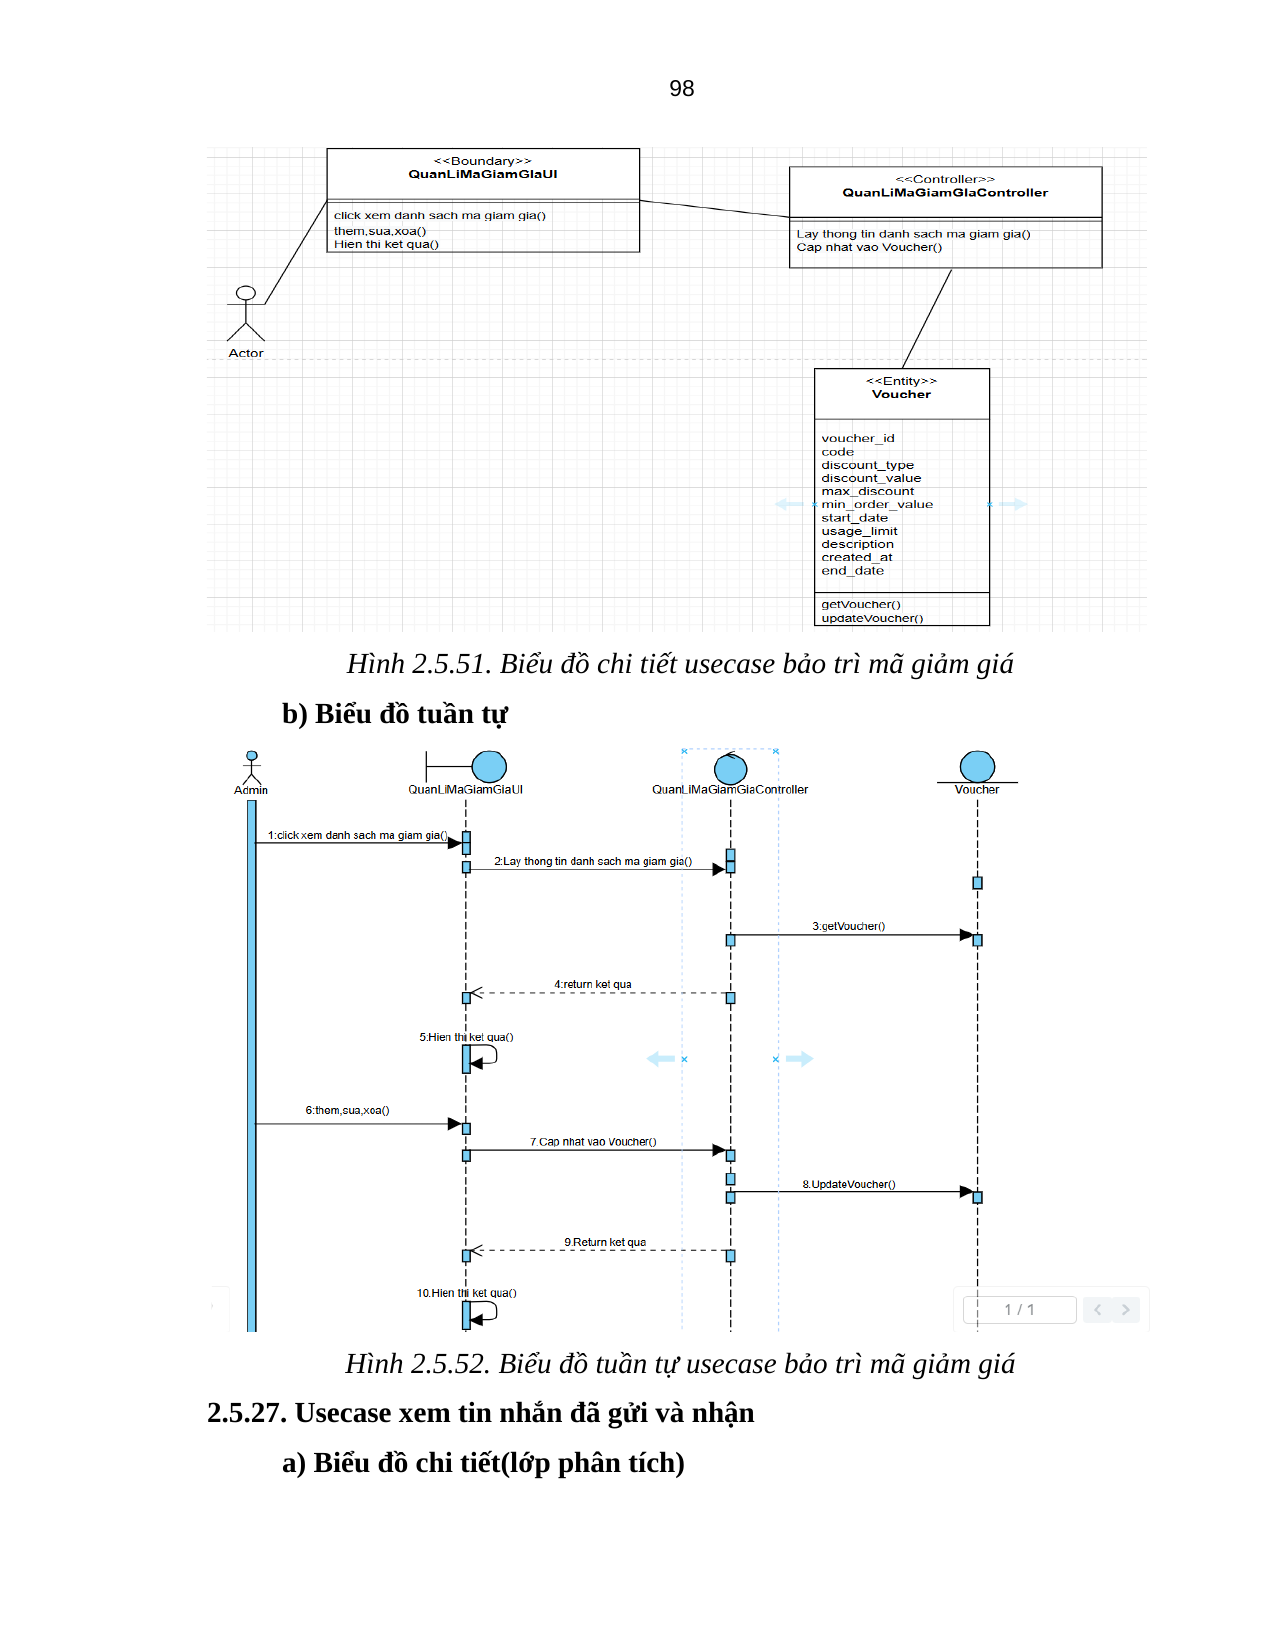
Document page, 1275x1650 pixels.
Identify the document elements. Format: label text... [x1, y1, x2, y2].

picture [211, 745, 1152, 1332]
subtitle Hình 2.5.52. Biểu đồ tuần tự usecase bảo trì mã giảm giá [207, 1346, 1157, 1379]
picture [206, 147, 1147, 632]
subtitle Hình 2.5.51. Biểu đồ chi tiết usecase bảo trì mã giảm giá [207, 646, 1157, 680]
subtitle 2.5.27. Usecase xem tin nhắn đã gửi và nhận [207, 1396, 1157, 1429]
text b) Biểu đồ tuần tự [282, 696, 1157, 729]
text a) Biểu đồ chi tiết(lớp phân tích) [282, 1445, 1157, 1479]
